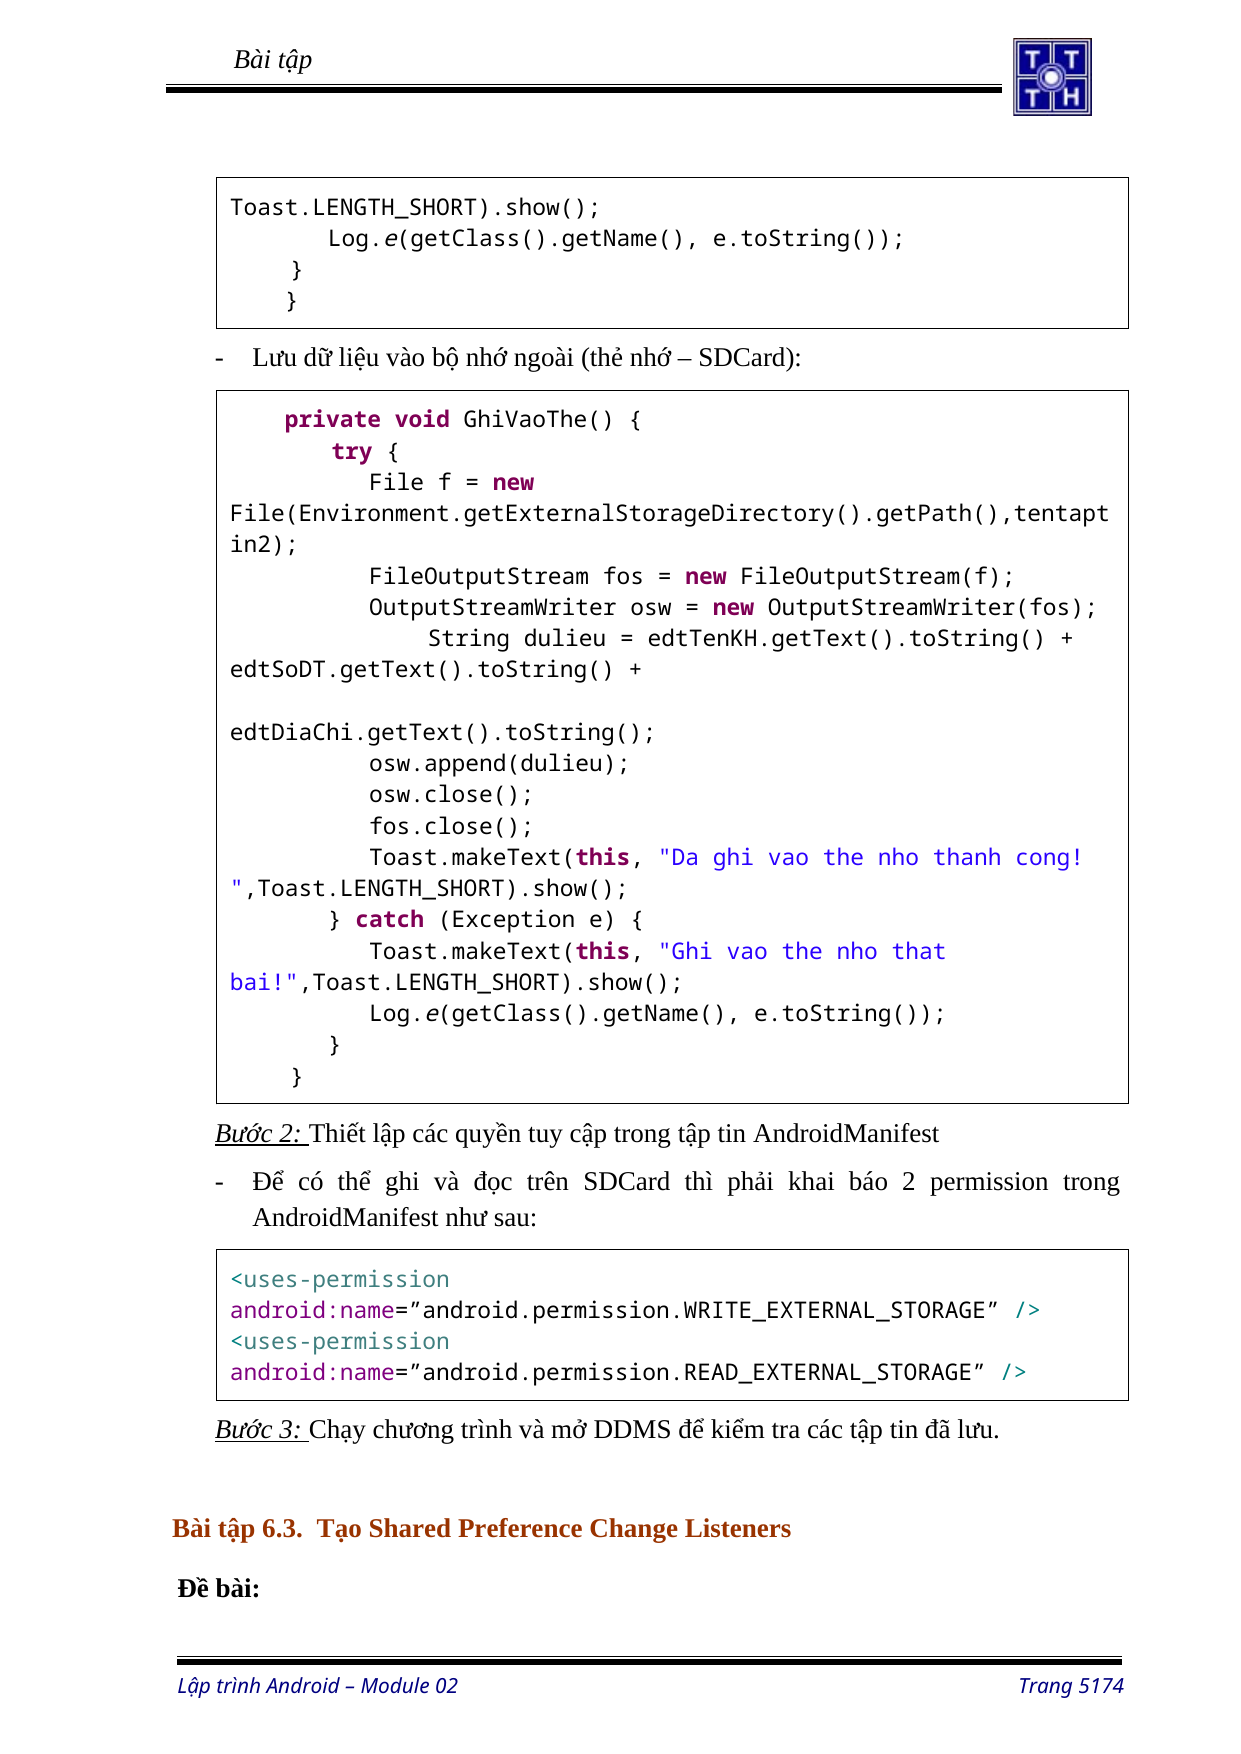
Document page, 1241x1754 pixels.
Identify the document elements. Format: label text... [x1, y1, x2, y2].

text OutputStreamWriter osw = new OutputStreamWriter(fos); [217, 577, 1128, 608]
text <uses-permission android:name=”android.permission.READ_EXTERNAL_STORAGE” /> [217, 1312, 1128, 1400]
text Toast.makeText(this, "Da ghi vao the nho thanh cong! ",Toast.LENGTH_SHORT).show(); [217, 827, 1128, 890]
text Log.e(getClass().getName(), e.toString()); [217, 983, 1128, 1015]
text String dulieu = edtTenKH.getText().toString() + edtSoDT.getText().toString() + [217, 608, 1128, 671]
text osw.append(dulieu); [217, 733, 1128, 765]
text } [217, 239, 1128, 271]
text Log.e(getClass().getName(), e.toString()); [217, 208, 1128, 239]
text File f = new File(Environment.getExternalStorageDirectory().getPath(),tentaptin2); [217, 452, 1128, 546]
text } [217, 271, 1128, 328]
text private void GhiVaoThe() { [217, 391, 1128, 421]
picture [1013, 38, 1092, 116]
list Lưu dữ liệu vào bộ nhớ ngoài (thẻ nhớ – SDCard): [214, 342, 1122, 373]
text try { [217, 421, 1128, 452]
text } [217, 1015, 1128, 1046]
text Tạo Shared Preference Change Listeners [172, 1512, 1122, 1543]
text } [217, 1046, 1128, 1103]
text Chạy chương trình và mở DDMS để kiểm tra các tập tin đã lưu. [214, 1414, 1122, 1445]
text osw.close(); [217, 765, 1128, 796]
text FileOutputStream fos = new FileOutputStream(f); [217, 546, 1128, 577]
text fos.close(); [217, 796, 1128, 827]
text Toast.makeText(this, "Ghi vao the nho that bai!",Toast.LENGTH_SHORT).show(); [217, 921, 1128, 983]
text Thiết lập các quyền tuy cập trong tập tin AndroidManifest [214, 1117, 1122, 1148]
text Đề bài: [177, 1573, 1122, 1604]
text } catch (Exception e) { [217, 890, 1128, 921]
text edtDiaChi.getText().toString(); [217, 671, 1128, 733]
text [217, 178, 1128, 208]
text <uses-permission android:name=”android.permission.WRITE_EXTERNAL_STORAGE” /> [217, 1250, 1128, 1312]
list Để có thể ghi và đọc trên SDCard thì phải khai báo 2 permission trong AndroidManifest như sau: [214, 1165, 1122, 1232]
